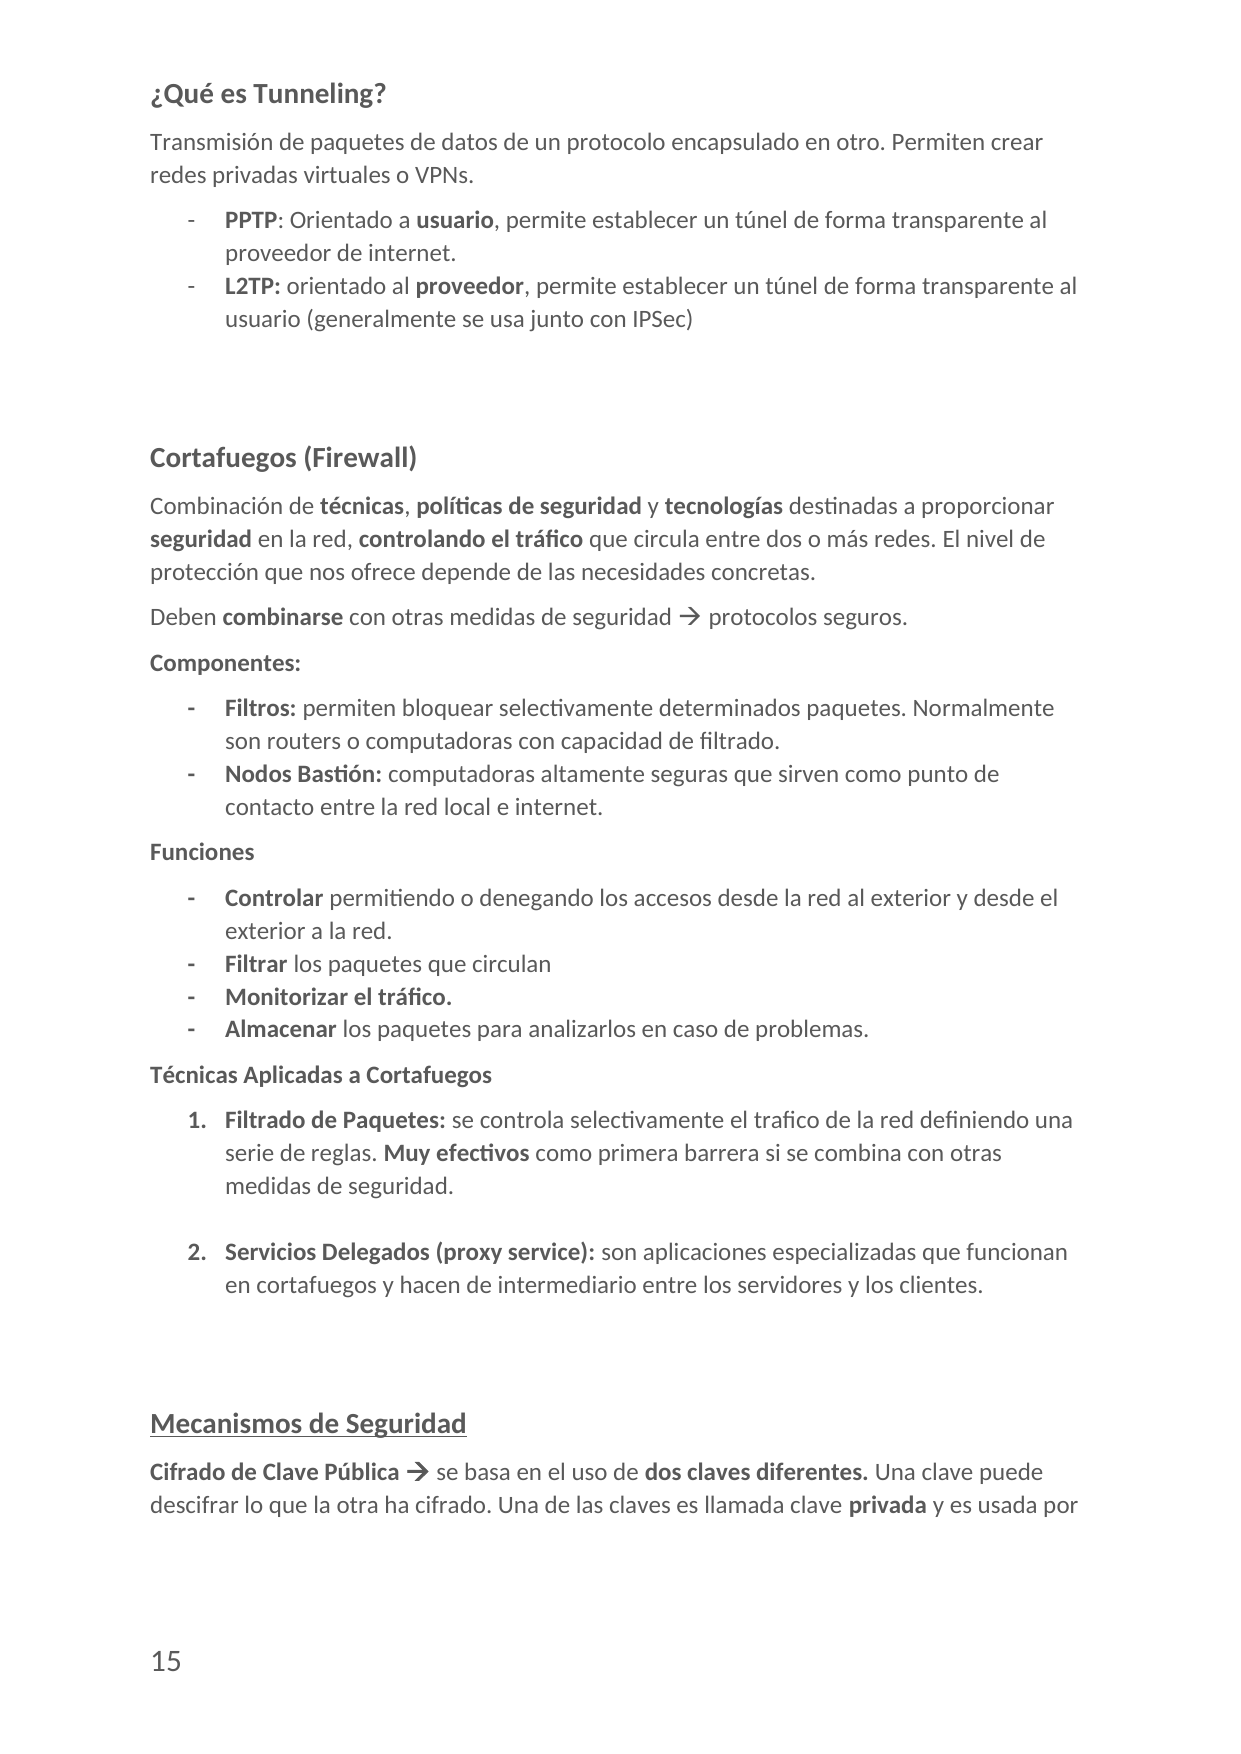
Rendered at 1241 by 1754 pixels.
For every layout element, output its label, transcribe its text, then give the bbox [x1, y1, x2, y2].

text Cortafuegos (Firewall) [150, 439, 1090, 475]
text Técnicas Aplicadas a Cortafuegos [150, 1059, 1090, 1089]
text Mecanismos de Seguridad [150, 1405, 1090, 1441]
text Deben combinarse con otras medidas de seguridad protocolos seguros. [150, 601, 1090, 632]
list Almacenar los paquetes para analizarlos en caso de problemas. [187, 1013, 1090, 1044]
list Filtrar los paquetes que circulan [187, 948, 1090, 978]
text Componentes: [150, 647, 1090, 677]
list PPTP: Orientado a usuario, permite establecer un túnel de forma transparente al proveedor de internet. [187, 204, 1090, 268]
text ¿Qué es Tunneling? [150, 75, 1090, 111]
text Funciones [150, 836, 1090, 867]
list Filtros: permiten bloquear selectivamente determinados paquetes. Normalmente son routers o computadoras con capacidad de filtrado. [187, 692, 1090, 756]
text Combinación de técnicas, políticas de seguridad y tecnologías destinadas a proporcionar seguridad en la red, controlando el tráfico que circula entre dos o más redes. El nivel de protección que nos ofrece depende de las necesidades concretas. [150, 490, 1090, 587]
list Servicios Delegados (proxy service): son aplicaciones especializadas que funcionan en cortafuegos y hacen de intermediario entre los servidores y los clientes. [187, 1236, 1090, 1299]
list Controlar permitiendo o denegando los accesos desde la red al exterior y desde el exterior a la red. [187, 882, 1090, 945]
list Nodos Bastión: computadoras altamente seguras que sirven como punto de contacto entre la red local e internet. [187, 758, 1090, 822]
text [150, 1456, 1090, 1519]
list L2TP: orientado al proveedor, permite establecer un túnel de forma transparente al usuario (generalmente se usa junto con IPSec) [187, 270, 1090, 333]
list Monitorizar el tráfico. [187, 981, 1090, 1011]
list Filtrado de Paquetes: se controla selectivamente el trafico de la red definiendo una serie de reglas. Muy efectivos como primera barrera si se combina con otras medidas de seguridad. [187, 1104, 1090, 1201]
text Transmisión de paquetes de datos de un protocolo encapsulado en otro. Permiten crear redes privadas virtuales o VPNs. [150, 126, 1090, 189]
